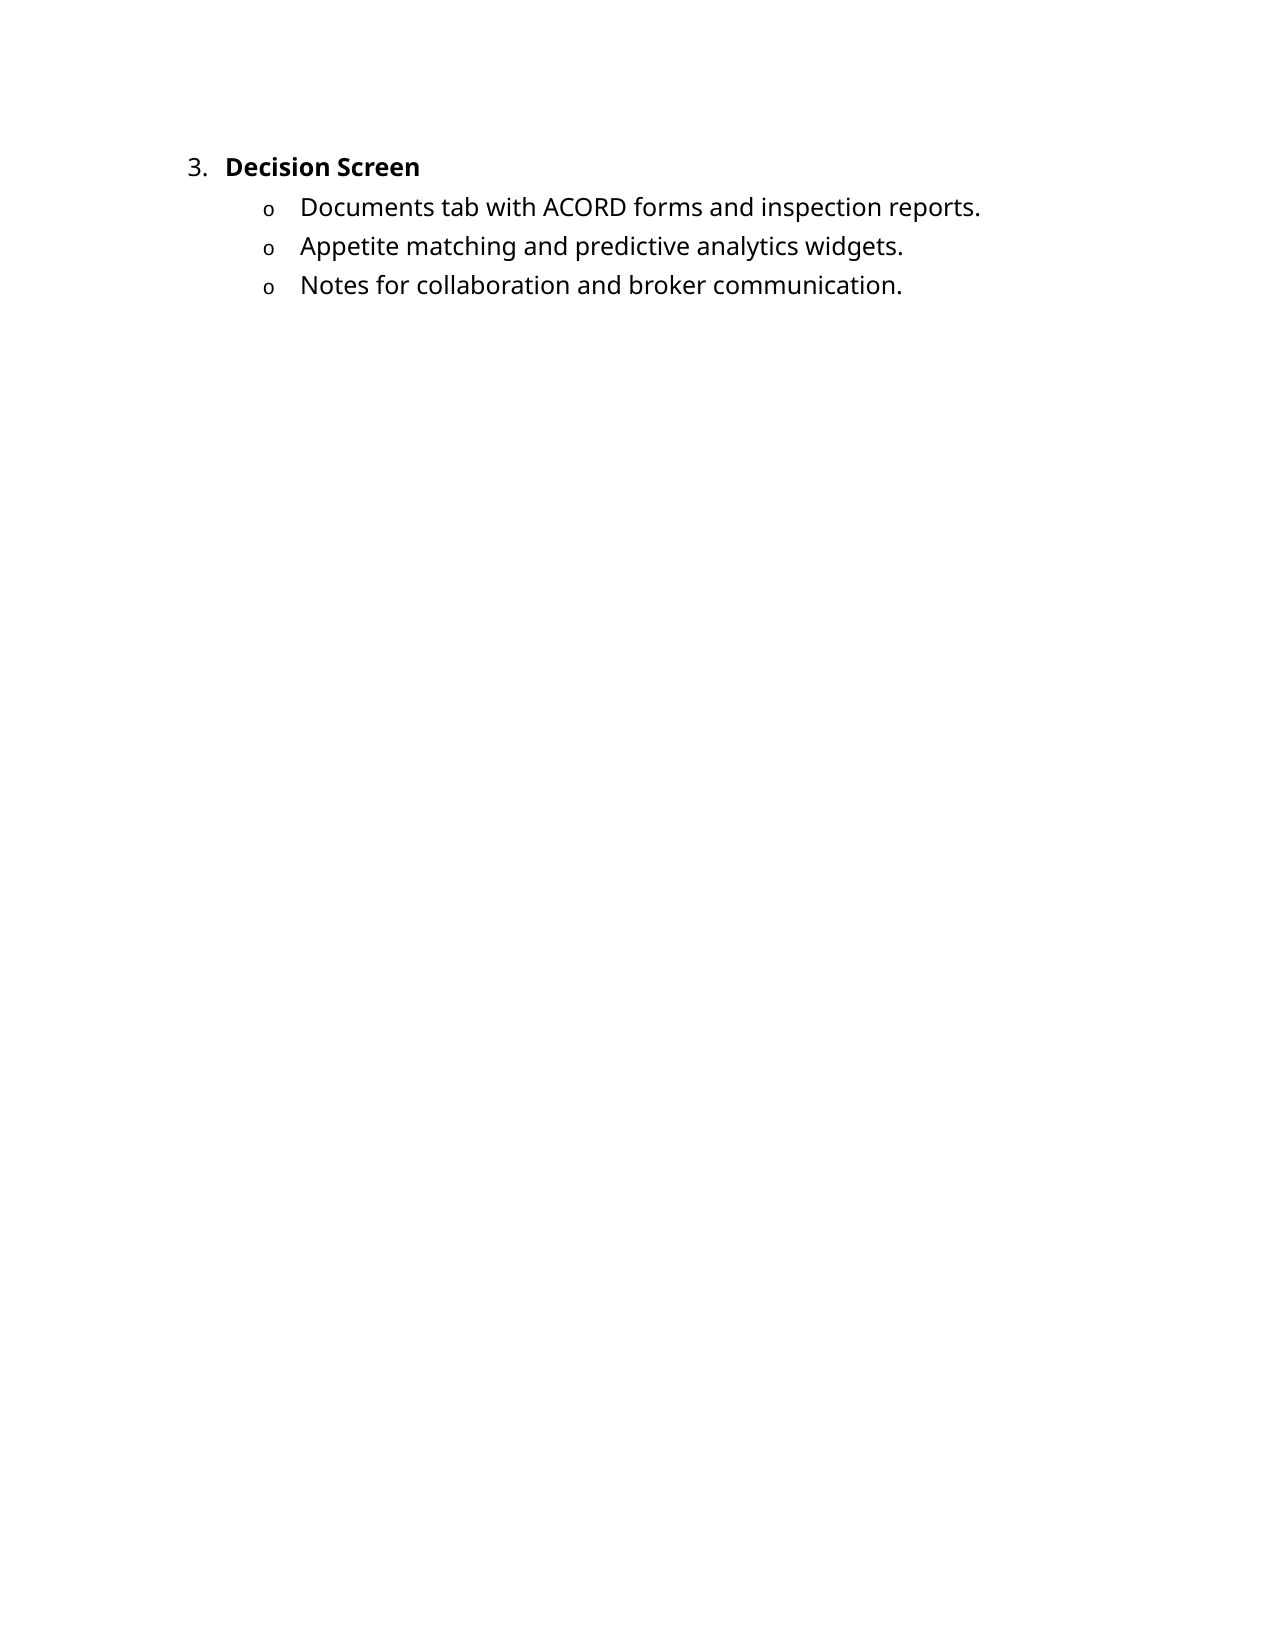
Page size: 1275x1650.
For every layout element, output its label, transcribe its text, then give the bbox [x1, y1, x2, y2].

list Appetite matching and predictive analytics widgets. [262, 228, 1125, 262]
list Notes for collaboration and broker communication. [262, 267, 1125, 302]
list Documents tab with ACORD forms and inspection reports. [262, 189, 1125, 223]
list Decision Screen [187, 150, 1125, 184]
